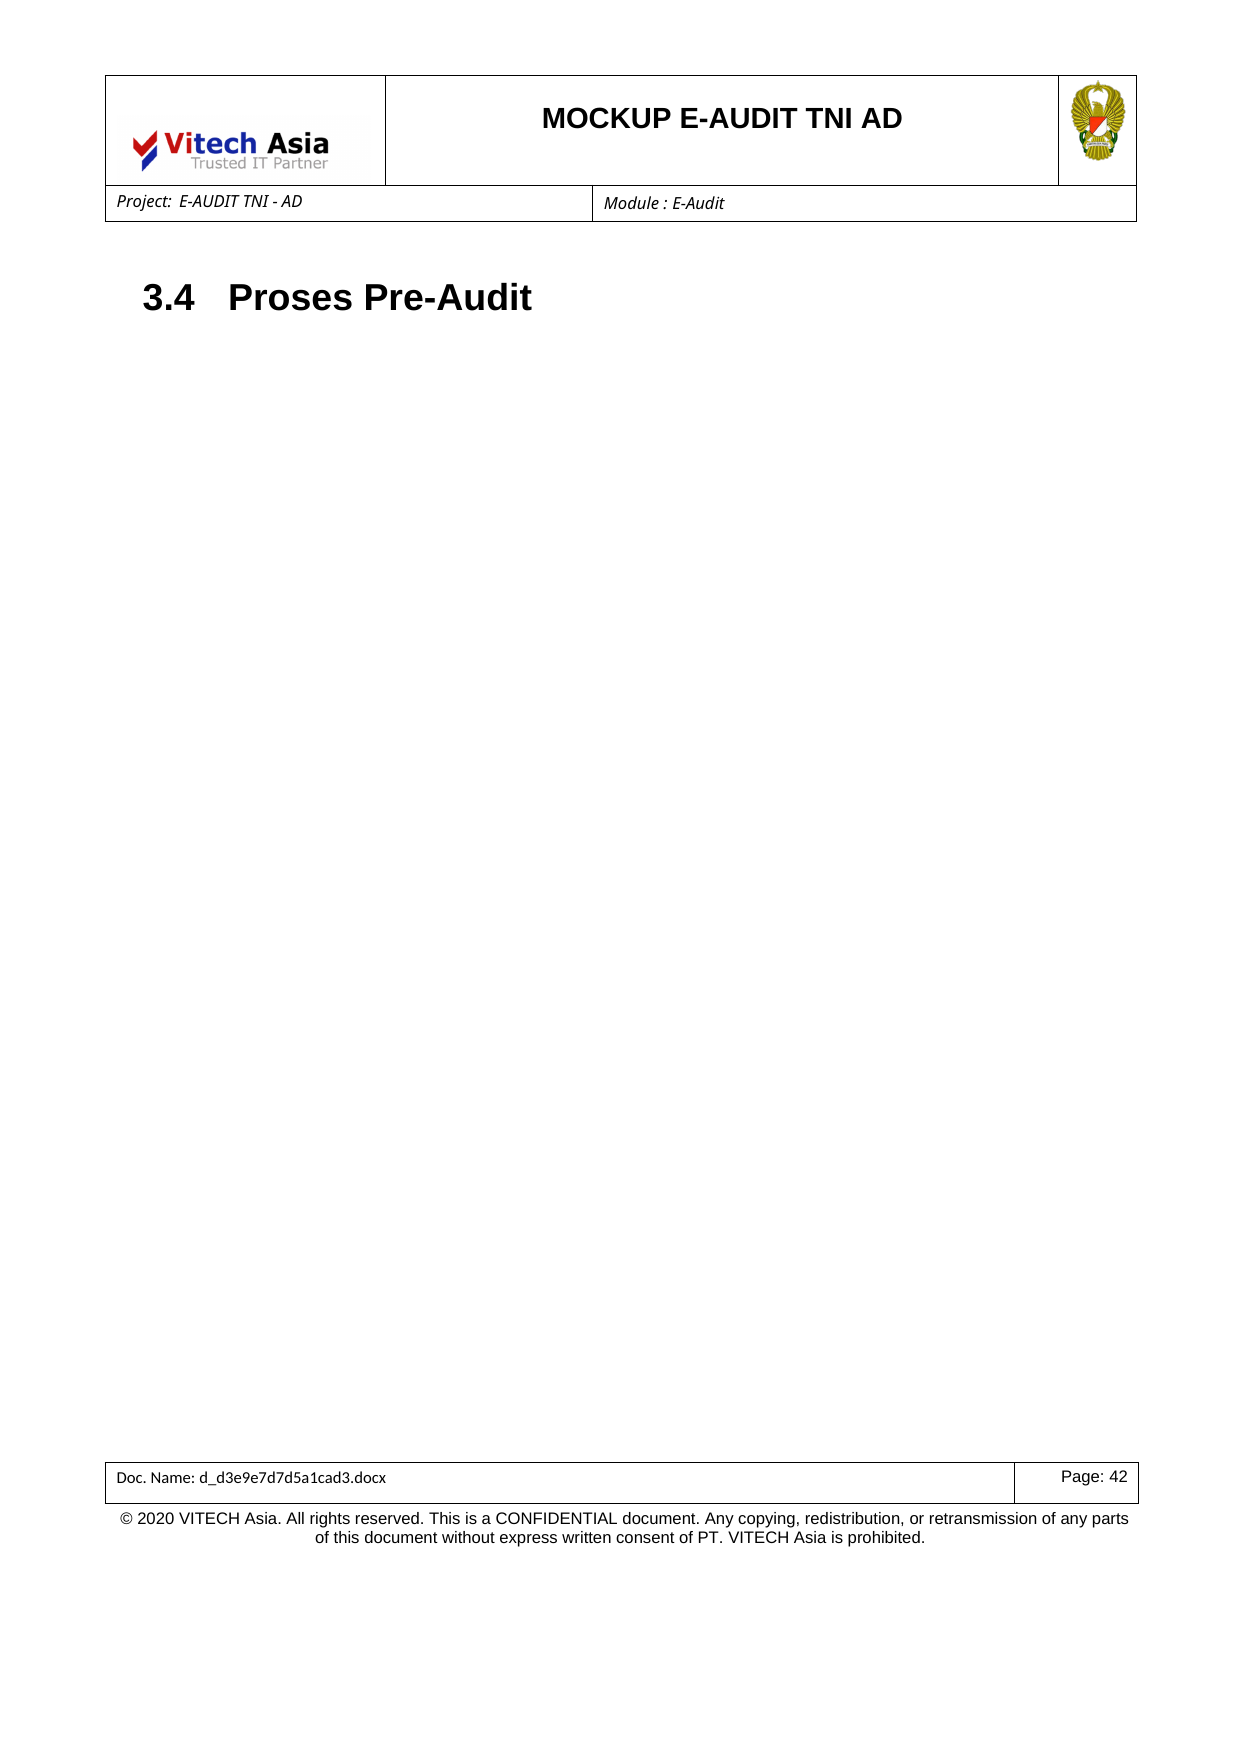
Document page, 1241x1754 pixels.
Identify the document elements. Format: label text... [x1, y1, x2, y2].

list Proses Pre-Audit [142, 275, 1135, 318]
picture [116, 115, 372, 185]
picture [1063, 77, 1132, 164]
